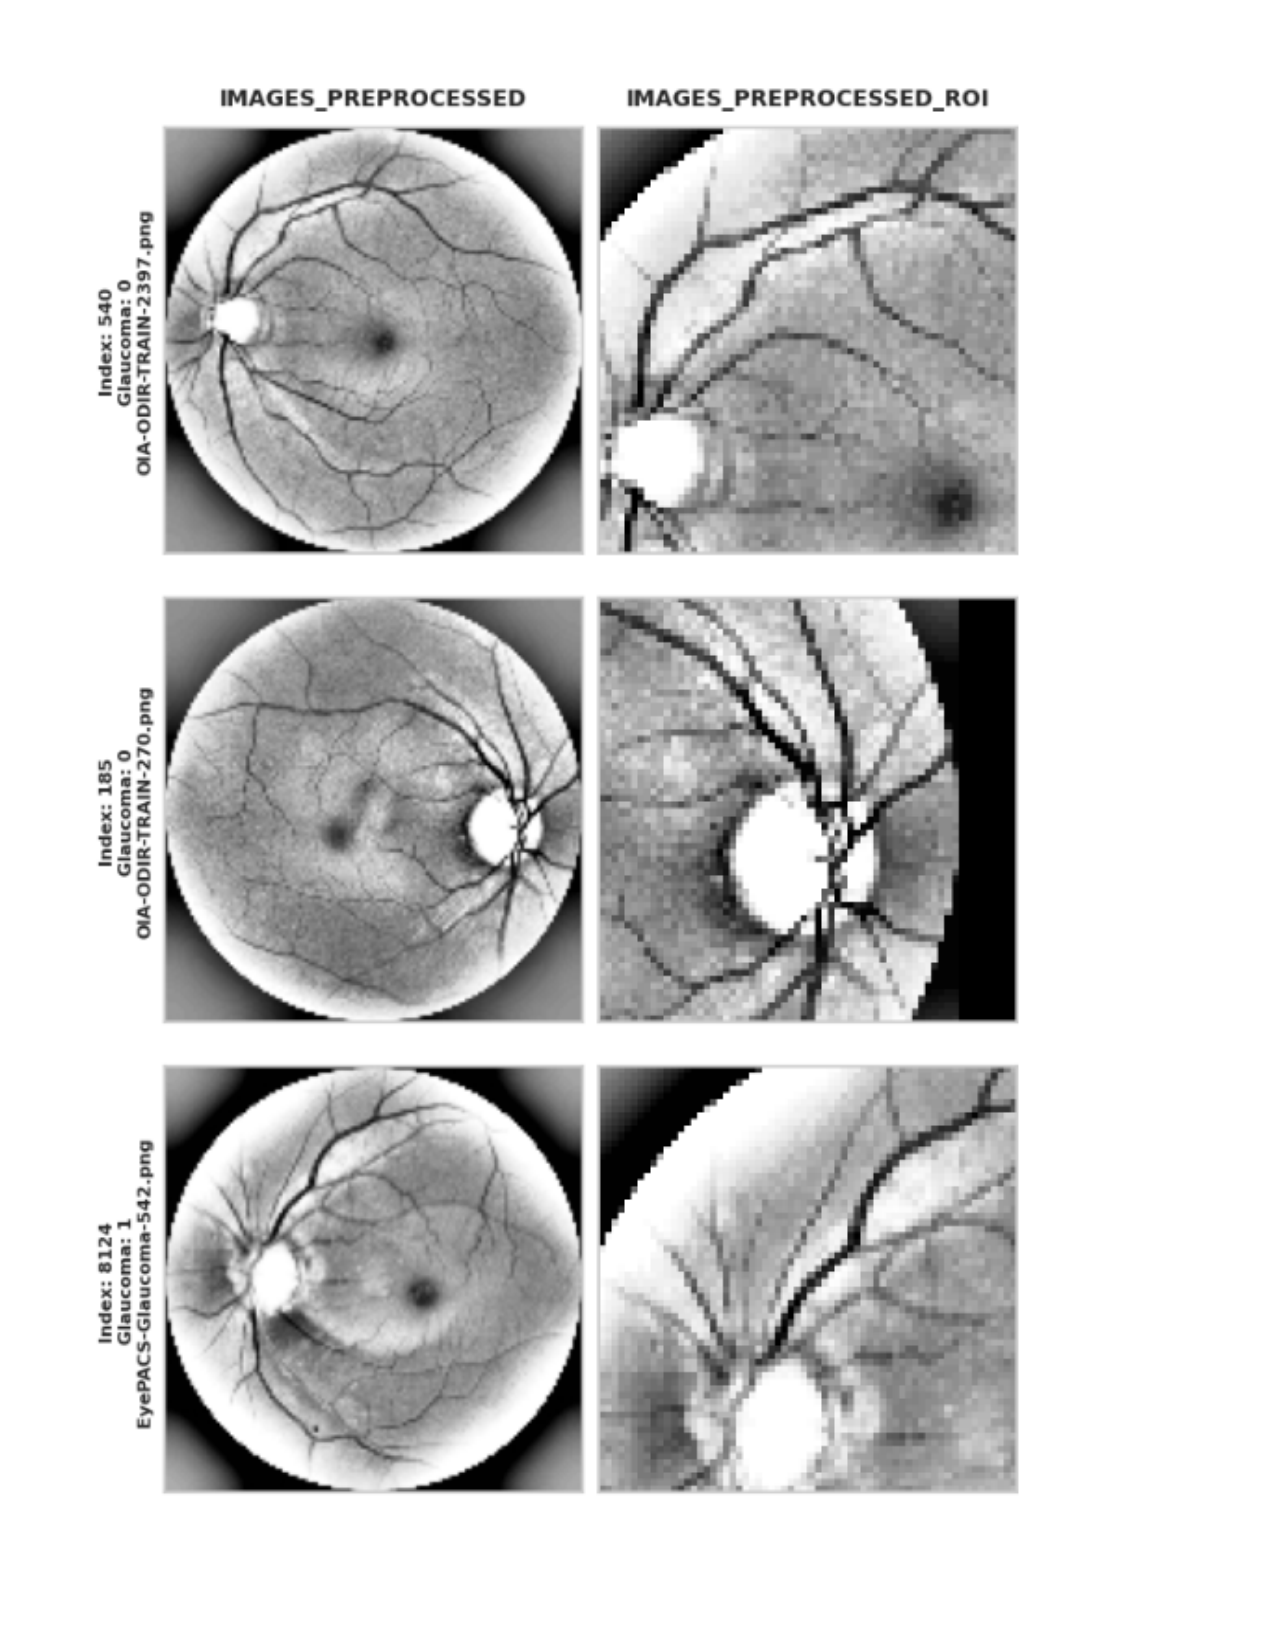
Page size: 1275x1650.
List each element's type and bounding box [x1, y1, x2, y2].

picture [75, 75, 1095, 1509]
